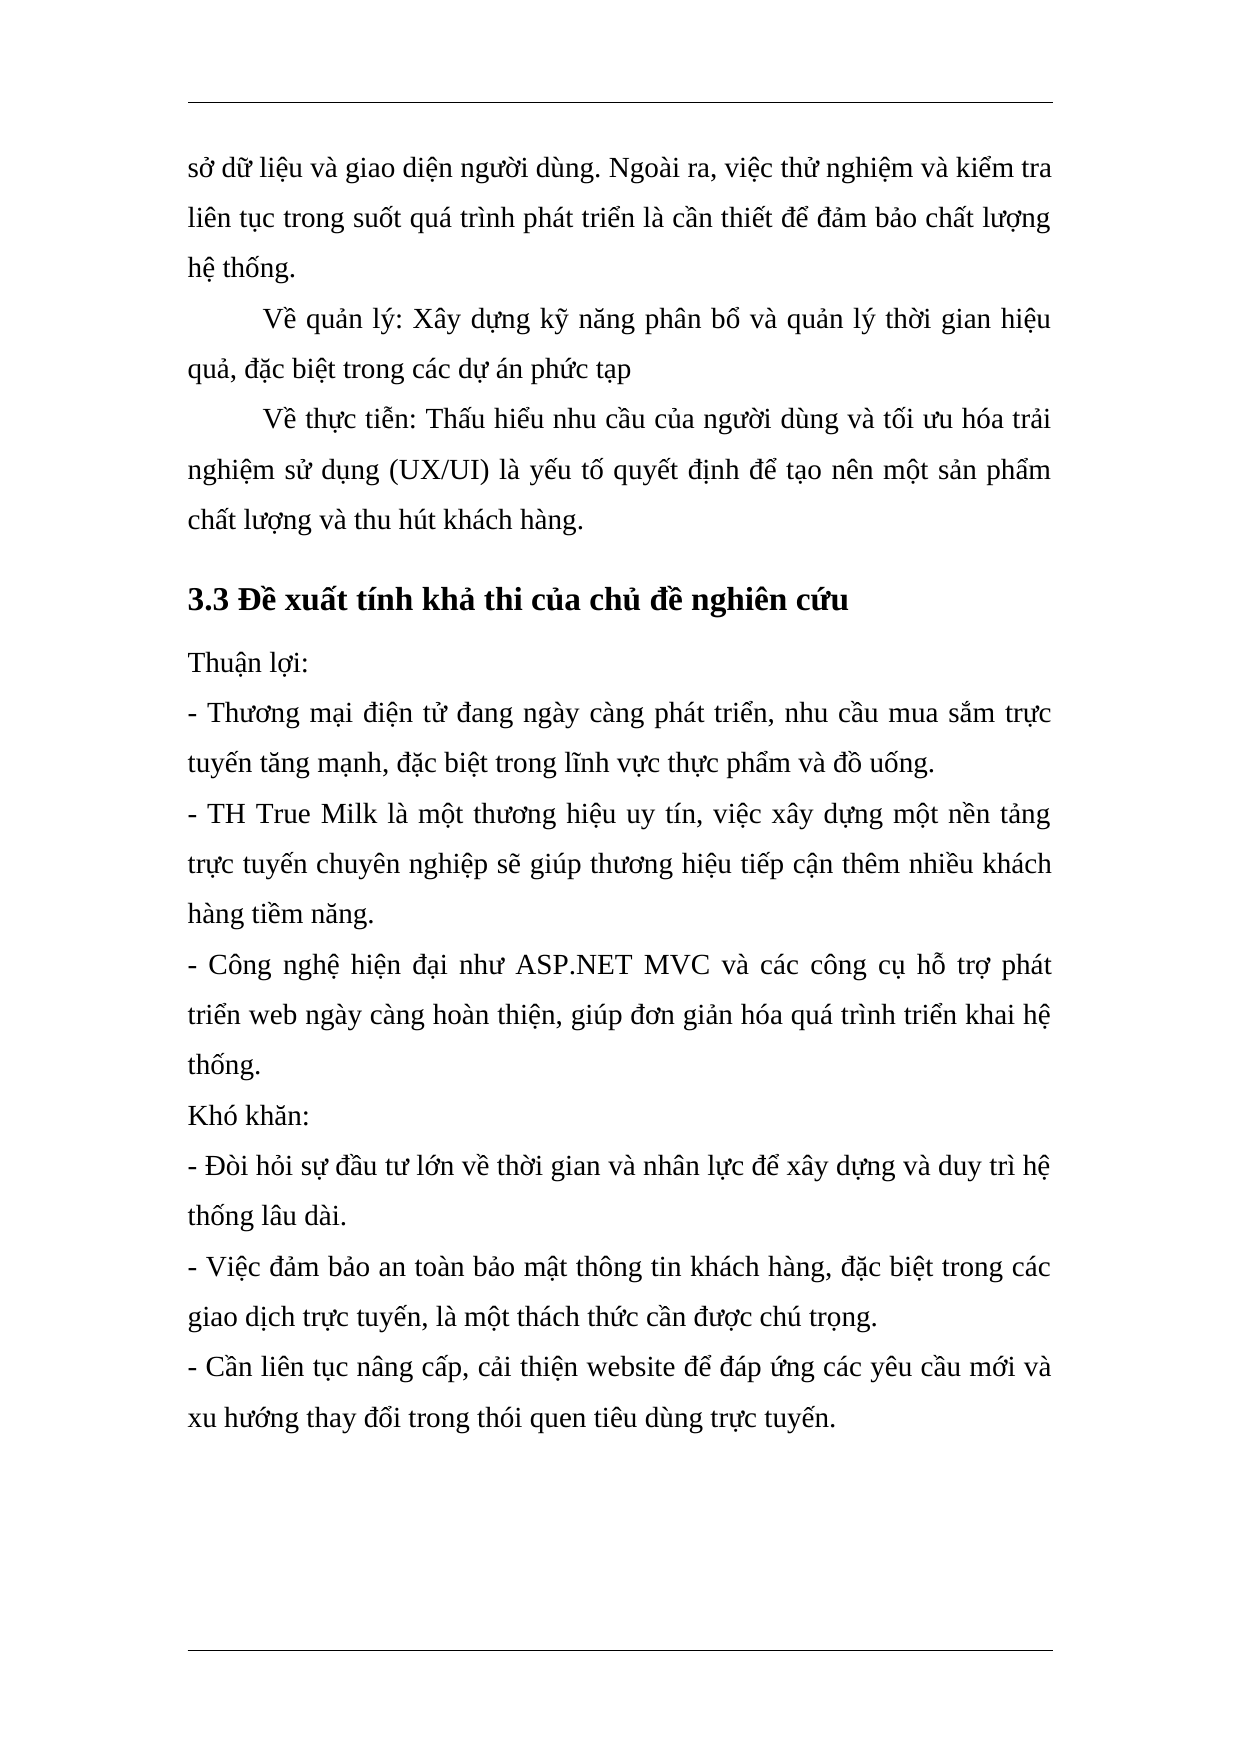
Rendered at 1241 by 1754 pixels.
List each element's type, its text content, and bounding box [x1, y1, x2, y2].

text Về thực tiễn: Thấu hiểu nhu cầu của người dùng và tối ưu hóa trải nghiệm sử dụng (UX/UI) là yếu tố quyết định để tạo nên một sản phẩm chất lượng và thu hút khách hàng. [187, 402, 1053, 536]
subtitle Đề xuất tính khả thi của chủ đề nghiên cứu [187, 579, 1053, 618]
text - Đòi hỏi sự đầu tư lớn về thời gian và nhân lực để xây dựng và duy trì hệ thống lâu dài. [187, 1148, 1053, 1232]
text - Cần liên tục nâng cấp, cải thiện website để đáp ứng các yêu cầu mới và xu hướng thay đổi trong thói quen tiêu dùng trực tuyến. [187, 1349, 1053, 1433]
text - Thương mại điện tử đang ngày càng phát triển, nhu cầu mua sắm trực tuyến tăng mạnh, đặc biệt trong lĩnh vực thực phẩm và đồ uống. [187, 695, 1053, 779]
text Về quản lý: Xây dựng kỹ năng phân bổ và quản lý thời gian hiệu quả, đặc biệt trong các dự án phức tạp [187, 301, 1053, 385]
text - Việc đảm bảo an toàn bảo mật thông tin khách hàng, đặc biệt trong các giao dịch trực tuyến, là một thách thức cần được chú trọng. [187, 1249, 1053, 1333]
text Thuận lợi: [187, 645, 1053, 678]
text - TH True Milk là một thương hiệu uy tín, việc xây dựng một nền tảng trực tuyến chuyên nghiệp sẽ giúp thương hiệu tiếp cận thêm nhiều khách hàng tiềm năng. [187, 796, 1053, 930]
text - Công nghệ hiện đại như ASP.NET MVC và các công cụ hỗ trợ phát triển web ngày càng hoàn thiện, giúp đơn giản hóa quá trình triển khai hệ thống. [187, 947, 1053, 1081]
text Khó khăn: [187, 1098, 1053, 1131]
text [187, 150, 1053, 284]
